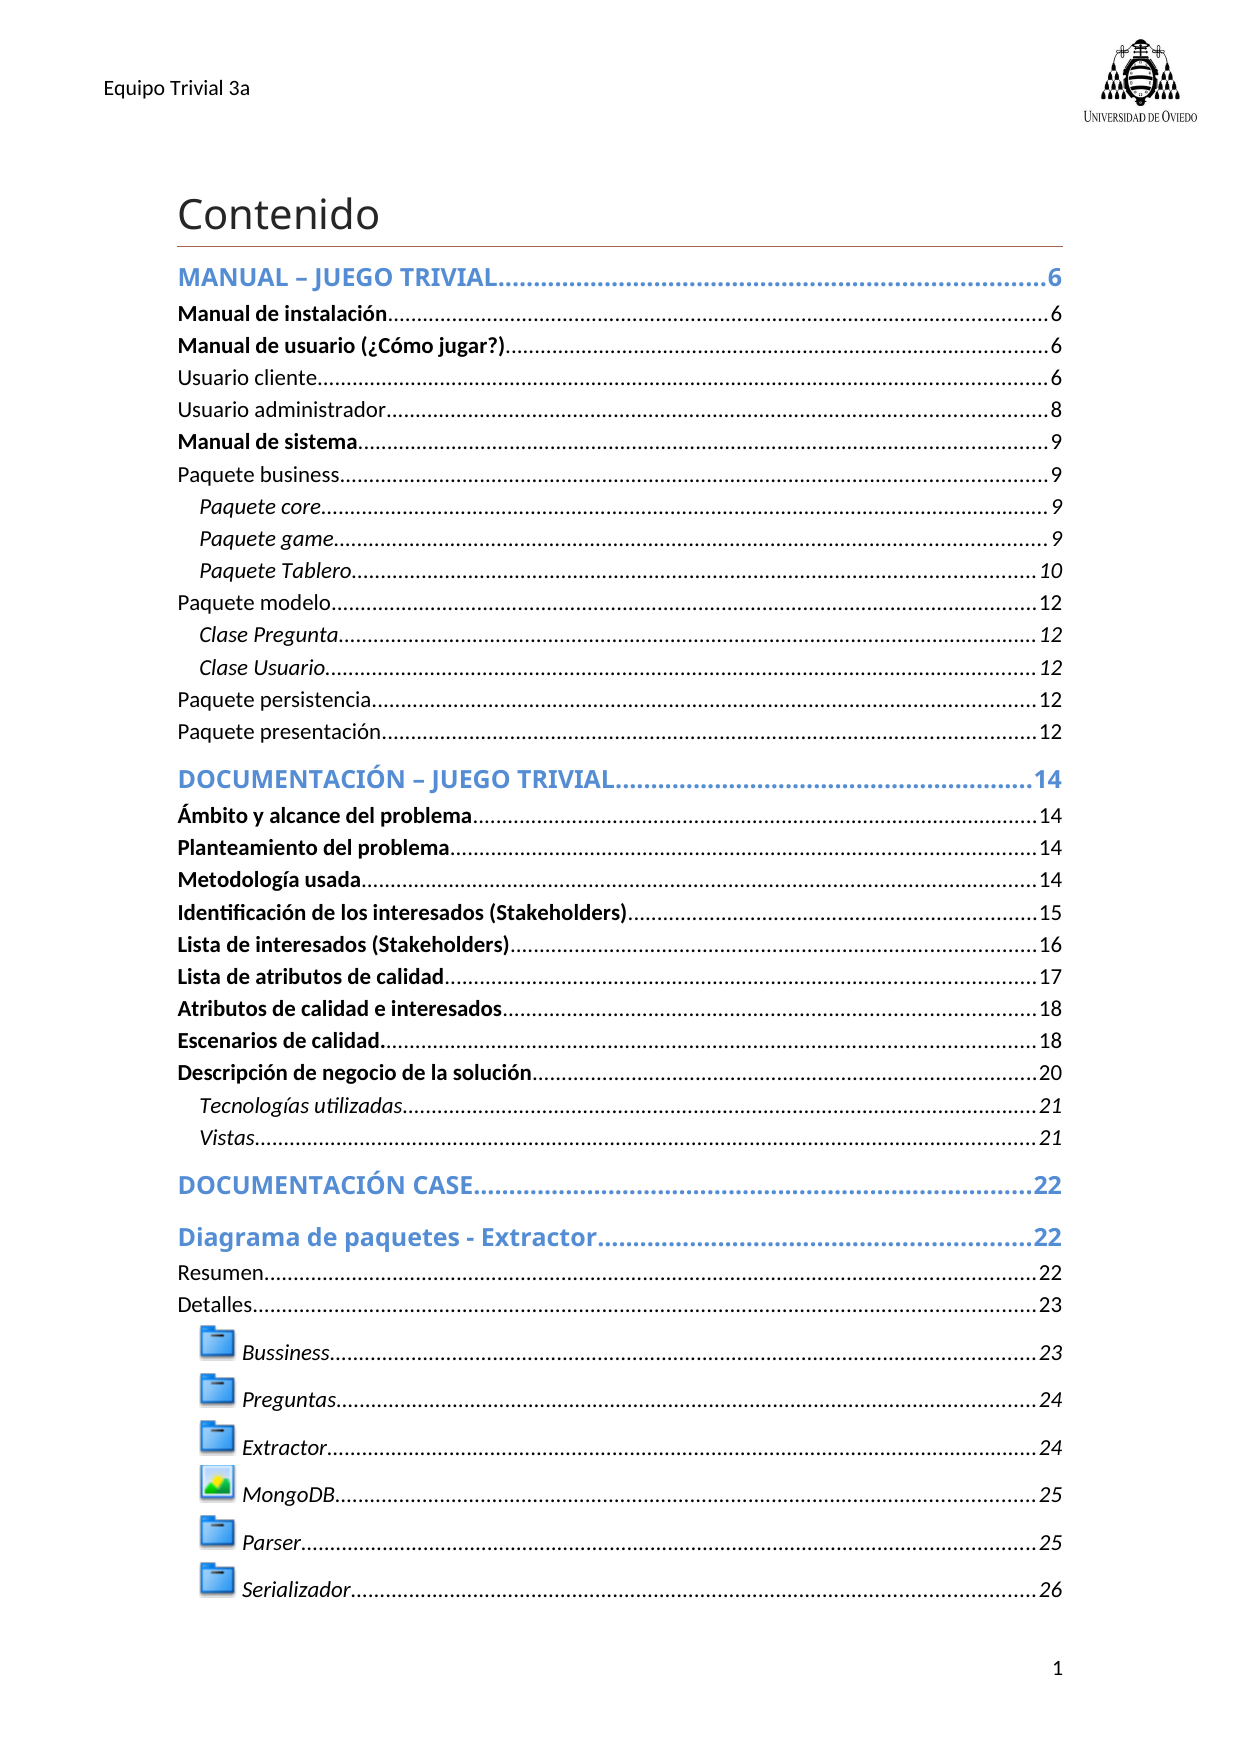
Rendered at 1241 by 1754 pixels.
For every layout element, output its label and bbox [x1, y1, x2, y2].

picture [199, 1370, 237, 1408]
picture [199, 1417, 237, 1456]
picture [199, 1322, 237, 1361]
picture [199, 1559, 237, 1598]
picture [1077, 35, 1198, 123]
picture [199, 1465, 237, 1503]
picture [199, 1512, 237, 1550]
